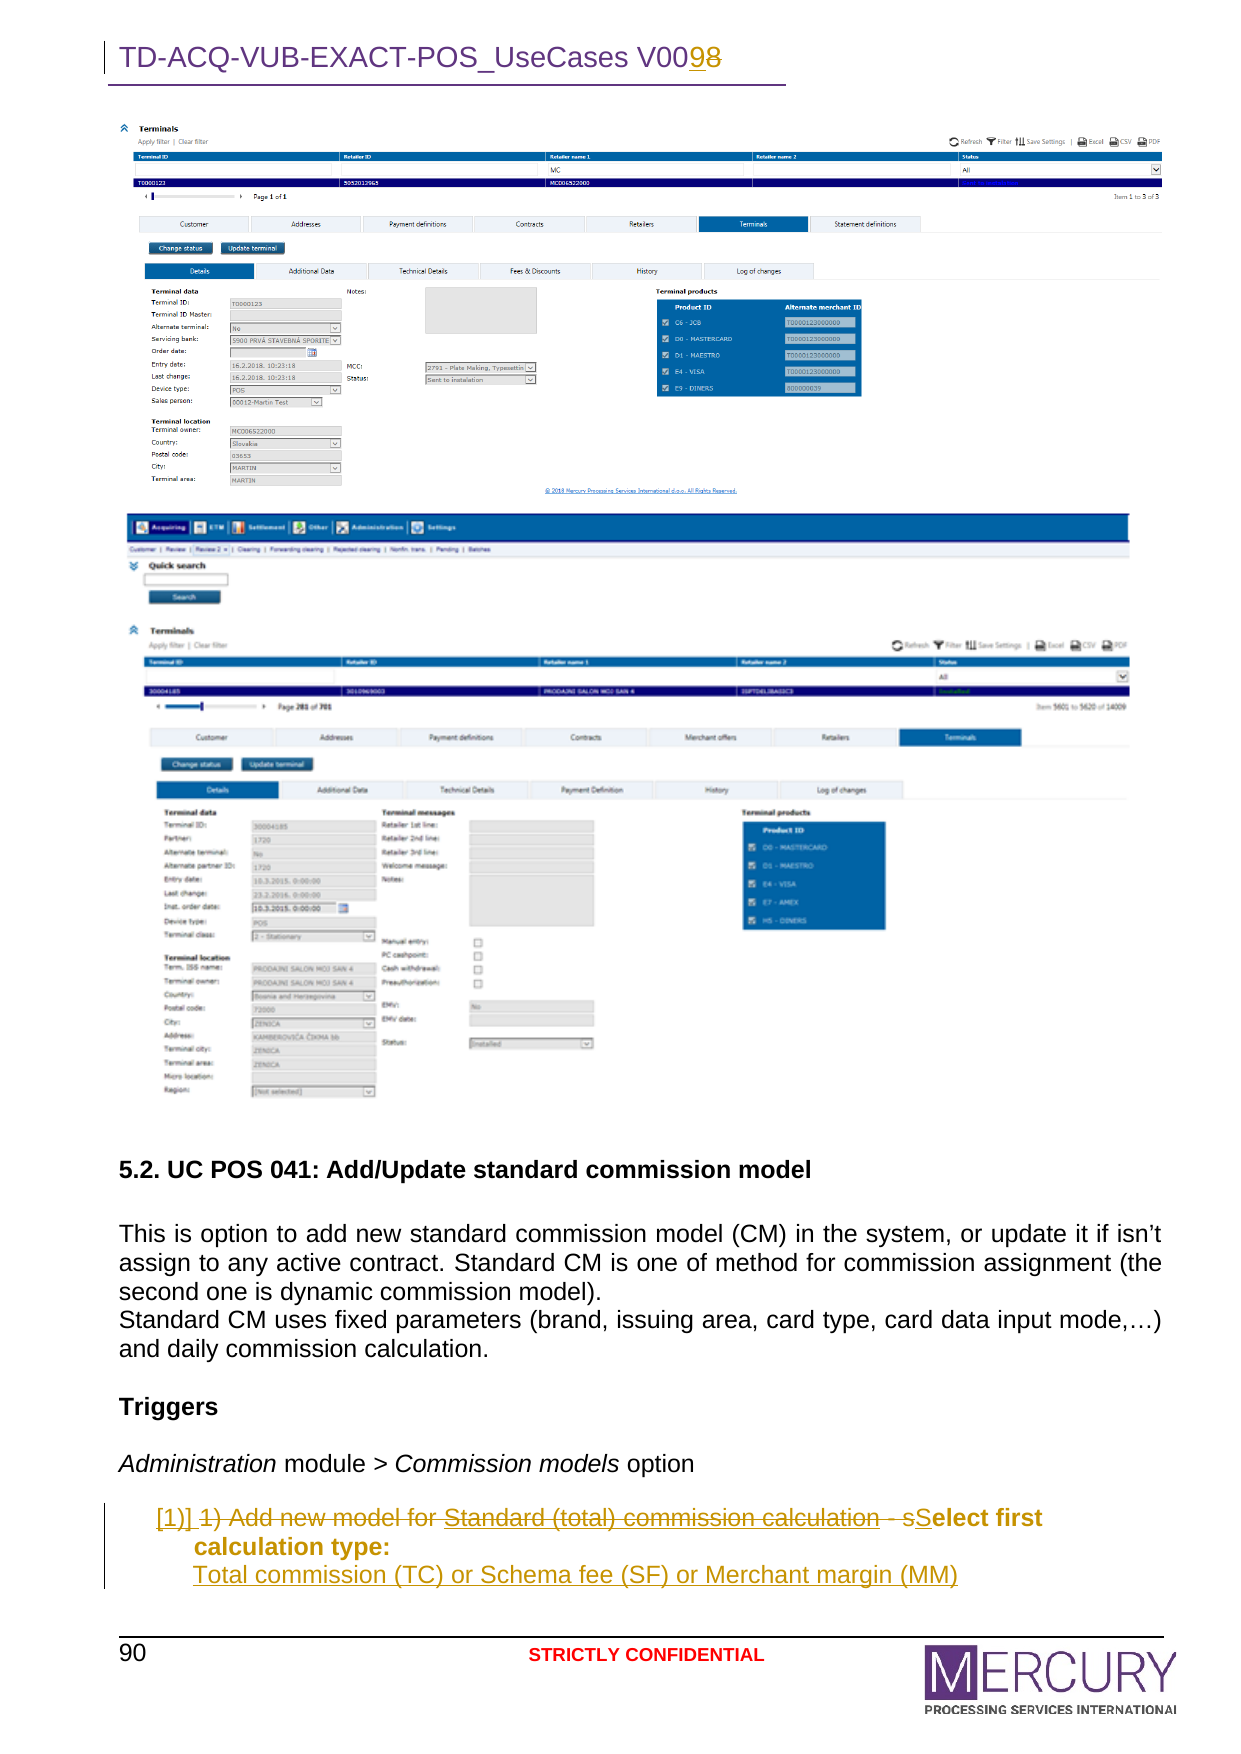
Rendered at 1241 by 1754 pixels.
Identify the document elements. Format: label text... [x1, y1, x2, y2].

text Administration module > Commission models option [118, 1449, 1164, 1478]
text This is option to add new standard commission model (CM) in the system, or update it if isn’t assign to any active contract. Standard CM is one of method for commission assignment (the second one is dynamic commission model). [118, 1219, 1164, 1305]
text Standard CM uses fixed parameters (brand, issuing area, card type, card data input mode,…) and daily commission calculation. [118, 1305, 1164, 1363]
text Triggers [118, 1391, 1164, 1420]
picture [118, 118, 1162, 1102]
picture [923, 1644, 1181, 1716]
subtitle 5.2. UC POS 041: Add/Update standard commission model [118, 1155, 1164, 1184]
list elect first calculation type: [156, 1503, 1164, 1560]
